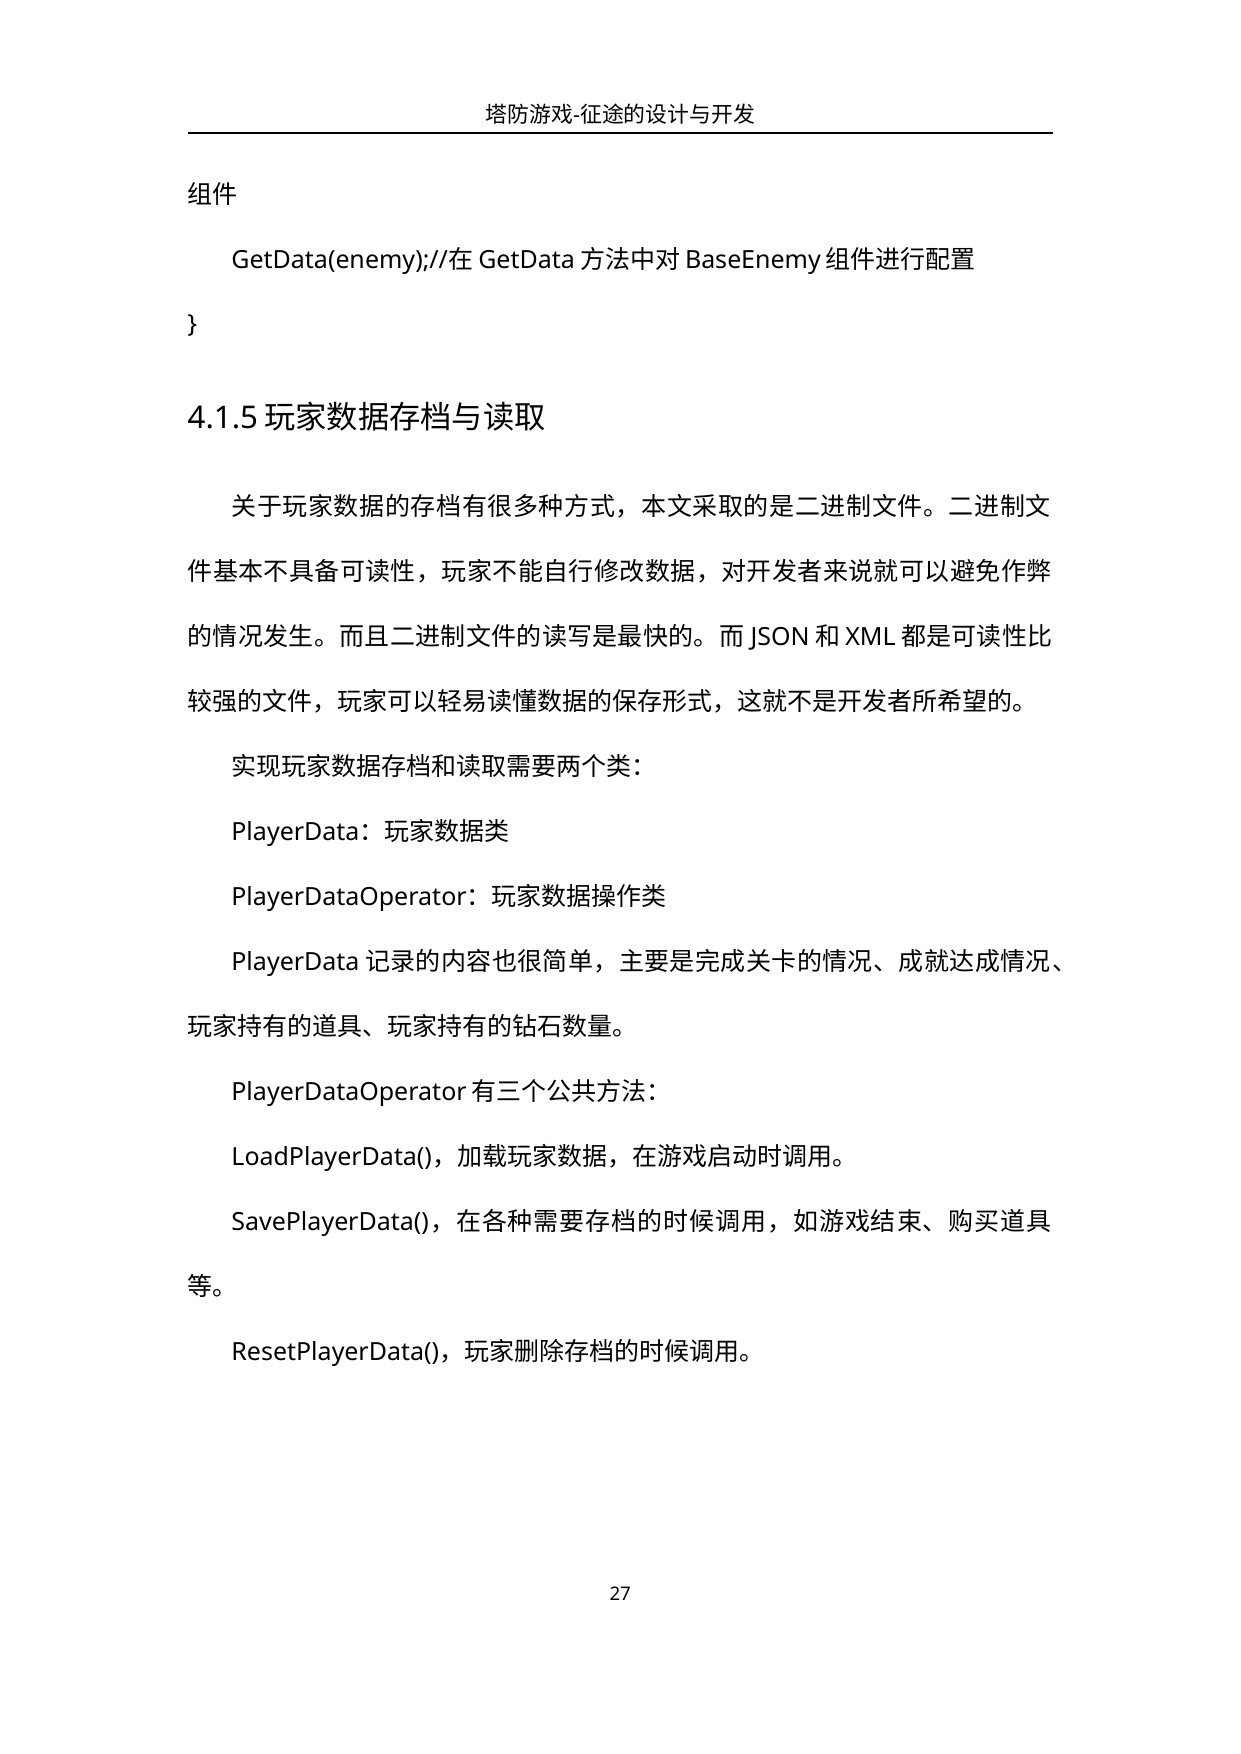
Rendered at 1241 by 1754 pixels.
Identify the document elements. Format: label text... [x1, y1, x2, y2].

text } [187, 290, 1053, 355]
text ResetPlayerData()，玩家删除存档的时候调用。 [187, 1317, 1053, 1382]
subtitle 4.1.5玩家数据存档与读取 [187, 382, 1053, 447]
text 关于玩家数据的存档有很多种方式，本文采取的是二进制文件。二进制文件基本不具备可读性，玩家不能自行修改数据，对开发者来说就可以避免作弊的情况发生。而且二进制文件的读写是最快的。而JSON和XML都是可读性比较强的文件，玩家可以轻易读懂数据的保存形式，这就不是开发者所希望的。 [187, 472, 1053, 732]
text GetData(enemy);//在GetData方法中对BaseEnemy组件进行配置 [187, 225, 1053, 290]
text LoadPlayerData()，加载玩家数据，在游戏启动时调用。 [187, 1122, 1053, 1187]
text 实现玩家数据存档和读取需要两个类： [187, 732, 1053, 797]
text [187, 160, 1053, 225]
text PlayerData：玩家数据类 [187, 797, 1053, 862]
text SavePlayerData()，在各种需要存档的时候调用，如游戏结束、购买道具等。 [187, 1187, 1053, 1317]
text PlayerDataOperator：玩家数据操作类 [187, 862, 1053, 927]
text PlayerData记录的内容也很简单，主要是完成关卡的情况、成就达成情况、玩家持有的道具、玩家持有的钻石数量。 [187, 927, 1053, 1057]
text PlayerDataOperator有三个公共方法： [187, 1057, 1053, 1122]
